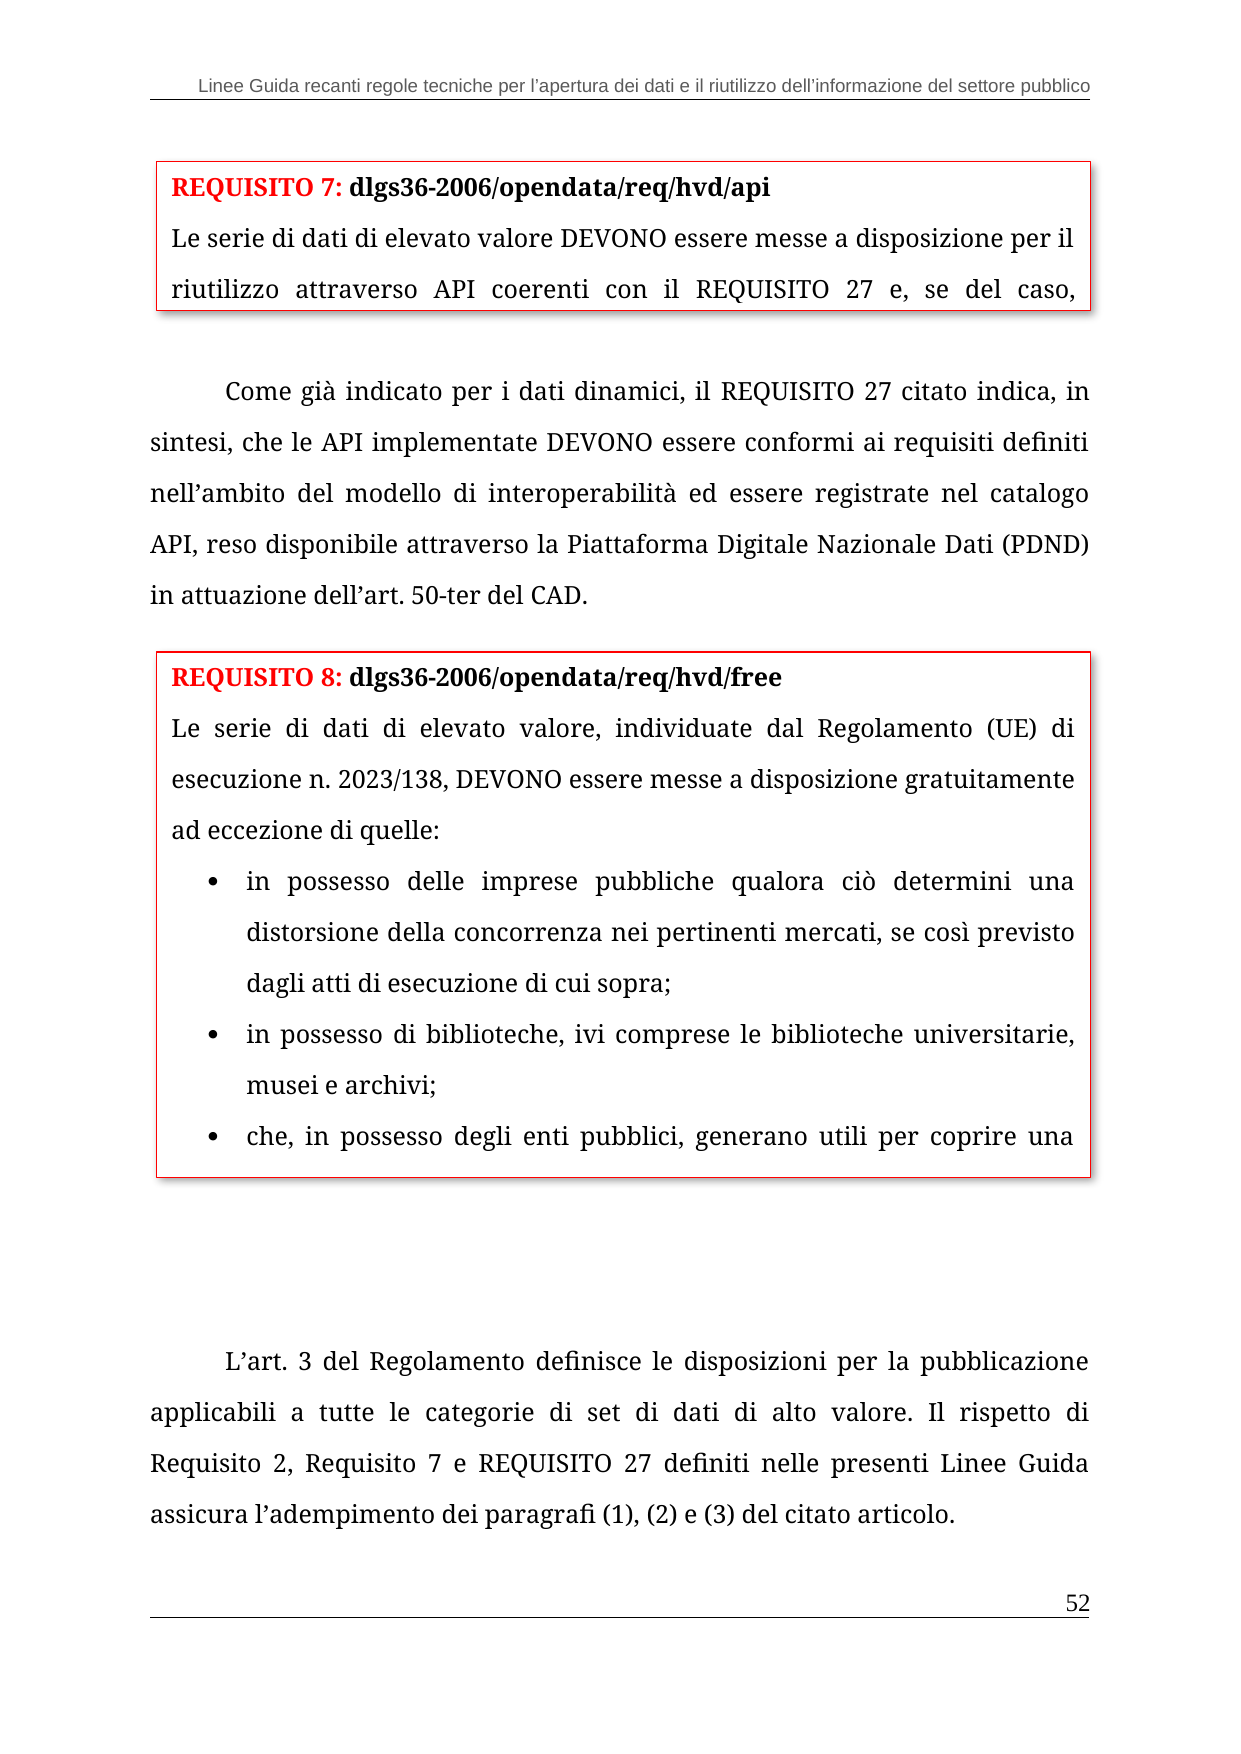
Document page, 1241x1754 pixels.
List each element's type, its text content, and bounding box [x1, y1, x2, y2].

text L’art. 3 del Regolamento definisce le disposizioni per la pubblicazione applicabili a tutte le categorie di set di dati di alto valore. Il rispetto di Requisito 2, Requisito 7 e REQUISITO 27 definiti nelle presenti Linee Guida assicura l’adempimento dei paragrafi (1), (2) e (3) del citato articolo. [150, 1344, 1090, 1531]
text Come già indicato per i dati dinamici, il REQUISITO 27 citato indica, in sintesi, che le API implementate DEVONO essere conformi ai requisiti definiti nell’ambito del modello di interoperabilità ed essere registrate nel catalogo API, reso disponibile attraverso la Piattaforma Digitale Nazionale Dati (PDND) in attuazione dell’art. 50-ter del CAD. [150, 374, 1090, 612]
